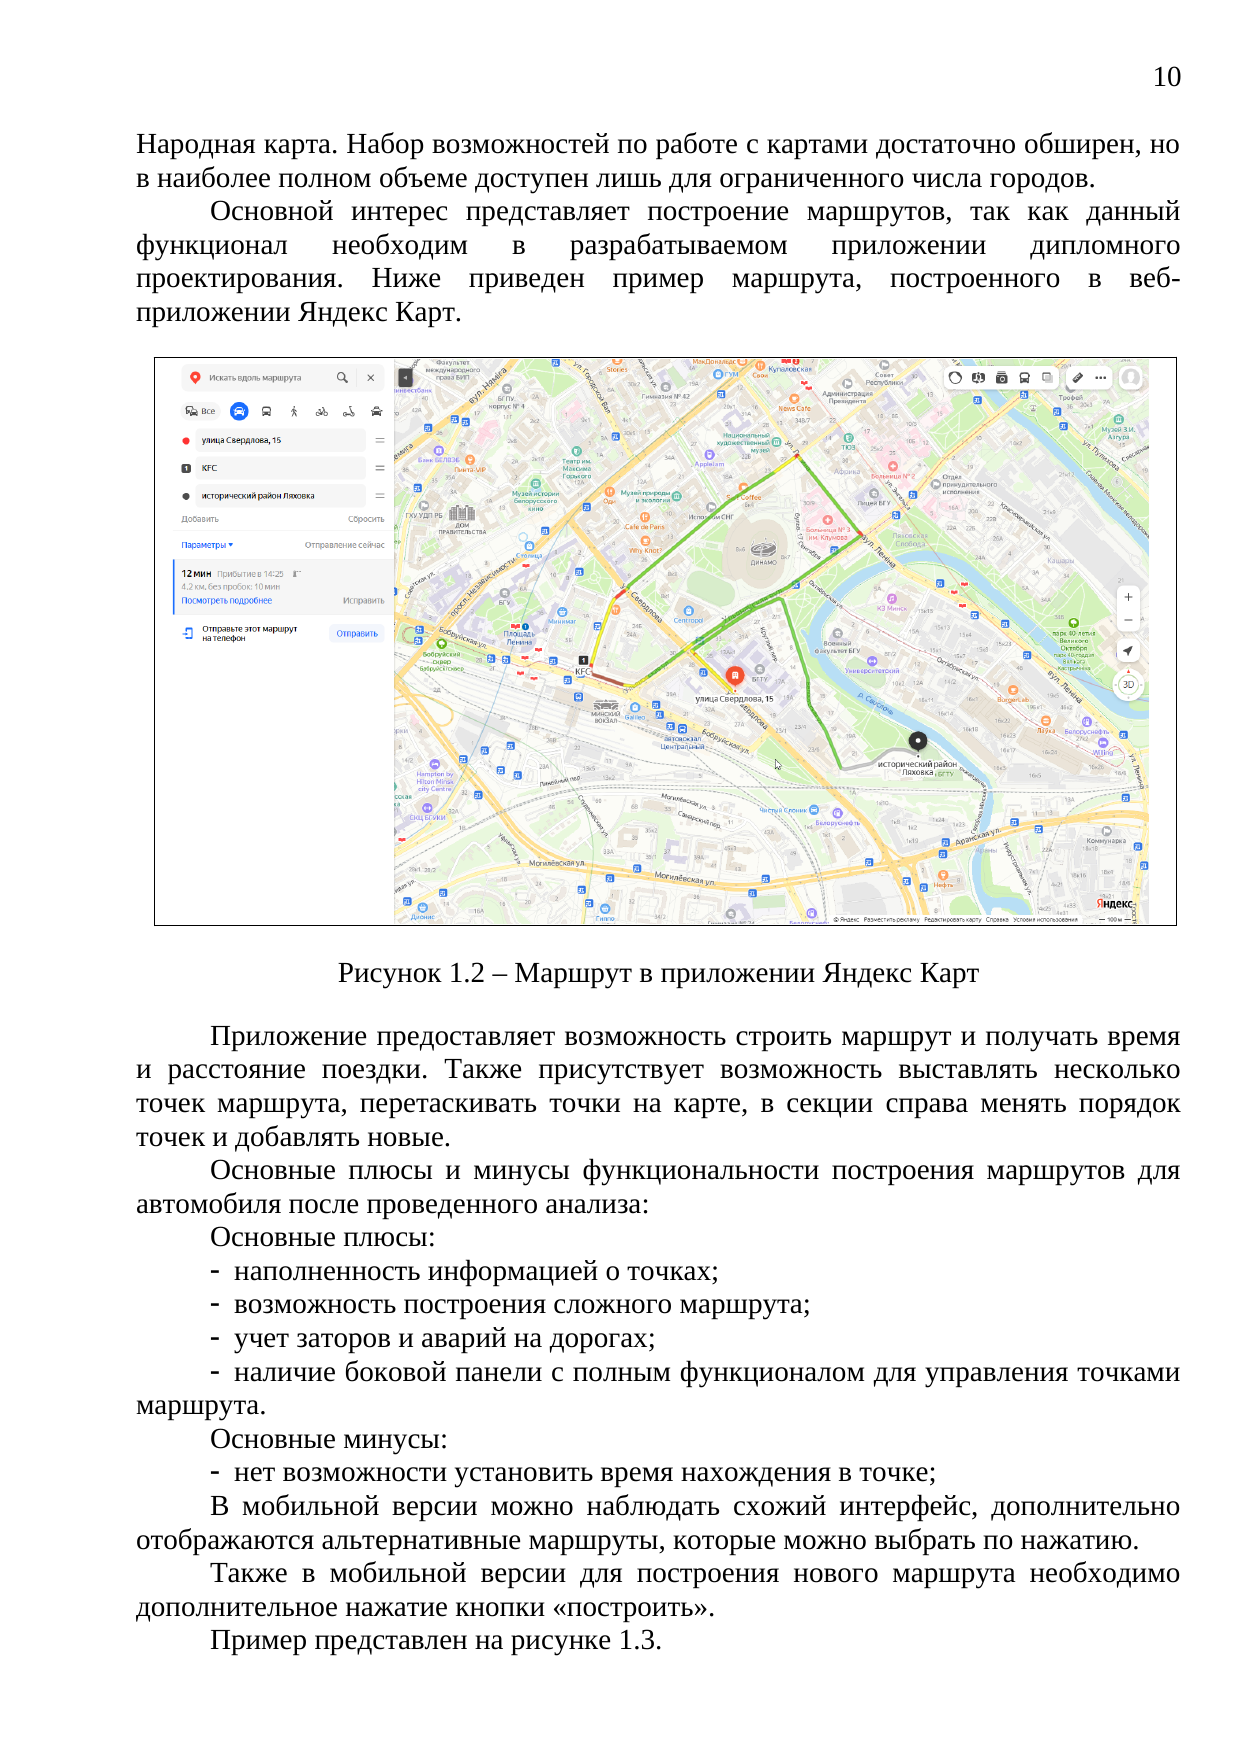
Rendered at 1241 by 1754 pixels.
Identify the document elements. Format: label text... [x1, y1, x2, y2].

text Основные плюсы и минусы функциональности построения маршрутов для автомобиля после проведенного анализа: [136, 1152, 1181, 1219]
list возможность построения сложного маршрута; [136, 1287, 1181, 1320]
text В мобильной версии можно наблюдать схожий интерфейс, дополнительно отображаются альтернативные маршруты, которые можно выбрать по нажатию. [136, 1488, 1181, 1555]
text Пример представлен на рисунке 1.3. [136, 1622, 1181, 1656]
list нет возможности установить время нахождения в точке; [136, 1454, 1181, 1488]
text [136, 126, 1181, 193]
text Основные плюсы: [136, 1219, 1181, 1253]
text Основные минусы: [136, 1421, 1181, 1454]
text Основной интерес представляет построение маршрутов, так как данный функционал необходим в разрабатываемом приложении дипломного проектирования. Ниже приведен пример маршрута, построенного в веб-приложении Яндекс Карт. [136, 193, 1181, 327]
picture [172, 359, 1149, 924]
text Также в мобильной версии для построения нового маршрута необходимо дополнительное нажатие кнопки «построить». [136, 1555, 1181, 1622]
text Приложение предоставляет возможность строить маршрут и получать время и расстояние поездки. Также присутствует возможность выставлять несколько точек маршрута, перетаскивать точки на карте, в секции справа менять порядок точек и добавлять новые. [136, 1018, 1181, 1152]
list наполненность информацией о точках; [136, 1253, 1181, 1287]
list наличие боковой панели с полным функционалом для управления точками маршрута. [136, 1354, 1181, 1421]
list учет заторов и аварий на дорогах; [136, 1320, 1181, 1354]
text Рисунок 1.2 – Маршрут в приложении Яндекс Карт [136, 955, 1181, 989]
